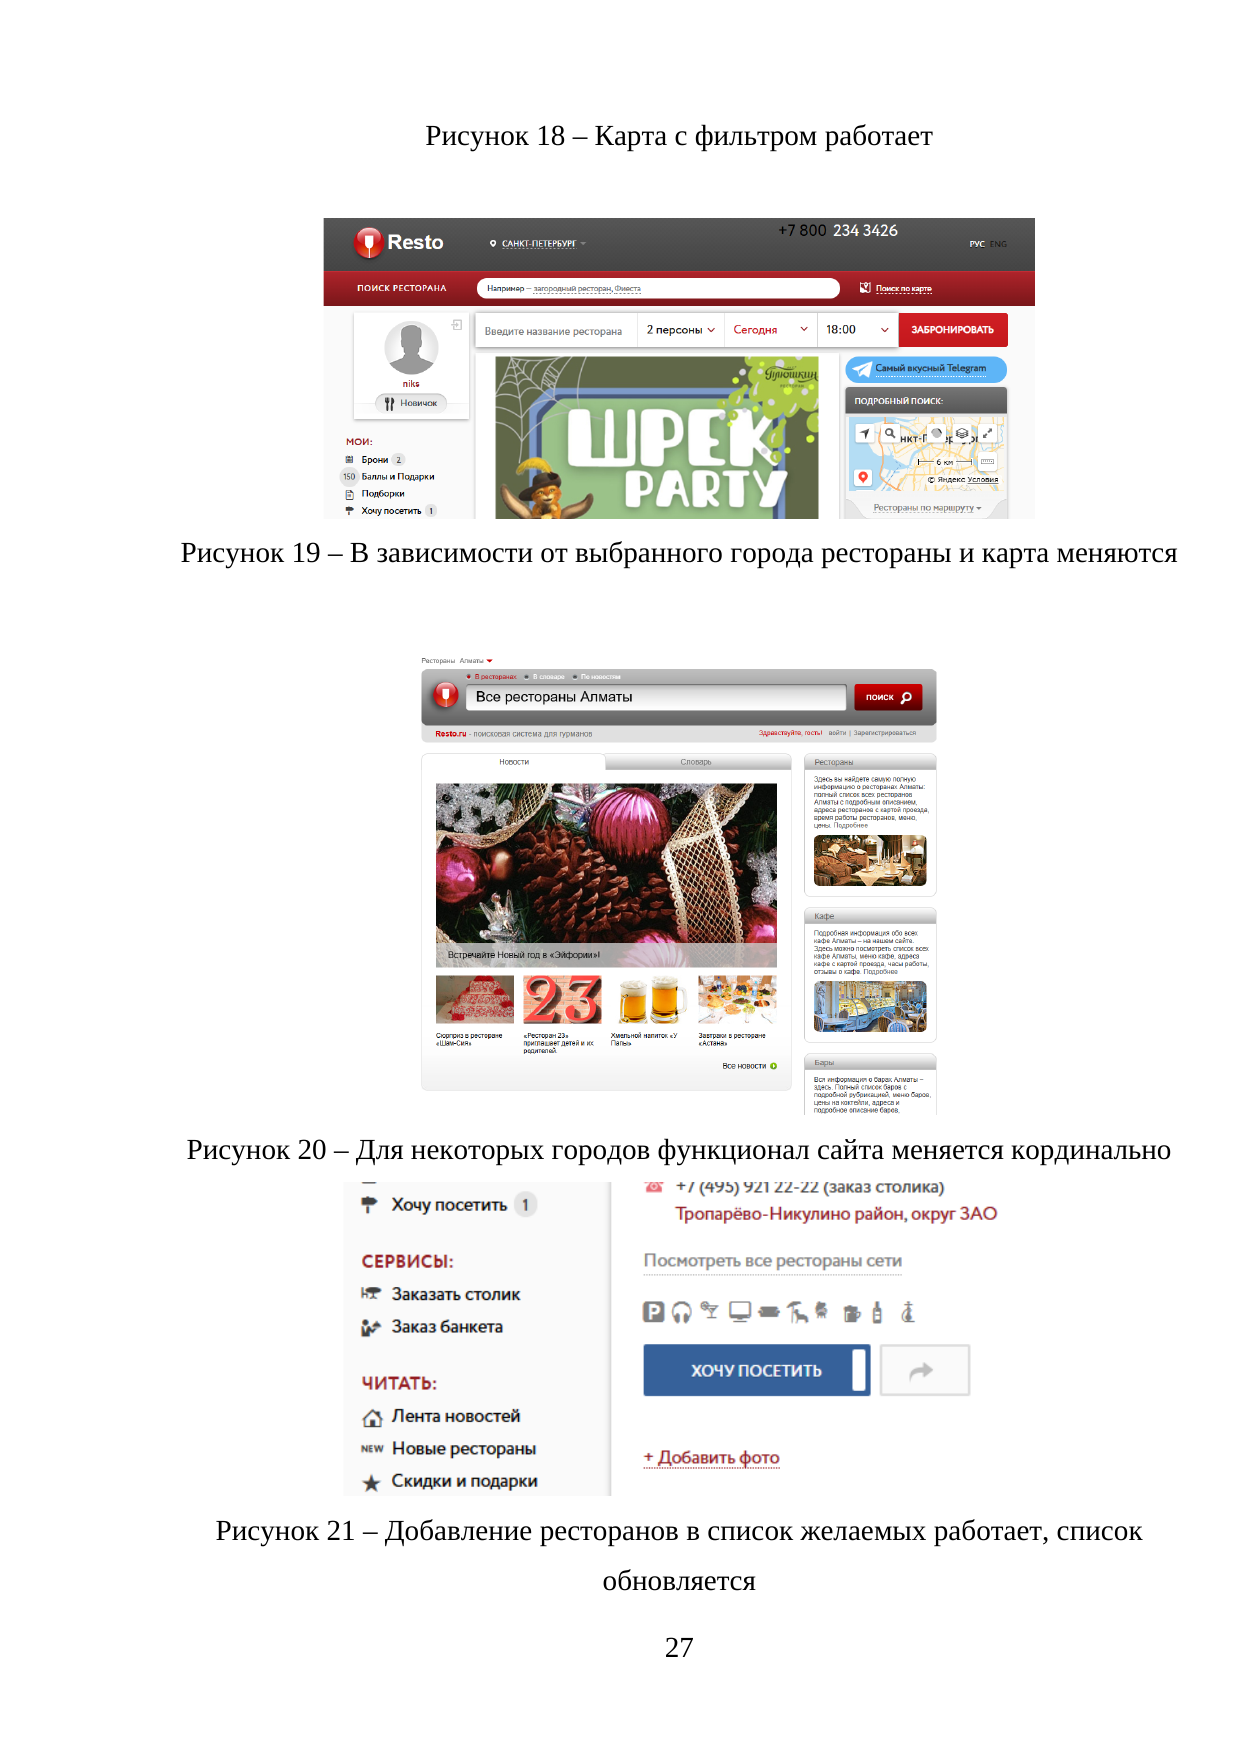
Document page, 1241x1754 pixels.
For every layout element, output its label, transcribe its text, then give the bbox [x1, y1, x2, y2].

picture [323, 218, 1035, 519]
text Рисунок 19 – В зависимости от выбранного города рестораны и карта меняются [177, 536, 1181, 569]
text Рисунок 20 – Для некоторых городов функционал сайта меняется кординально [177, 1132, 1181, 1165]
text Рисунок 21 – Добавление ресторанов в список желаемых работает, список обновляется [177, 1513, 1181, 1597]
text Рисунок 18 – Карта с фильтром работает [177, 118, 1181, 152]
picture [343, 1182, 1016, 1496]
picture [405, 636, 953, 1115]
